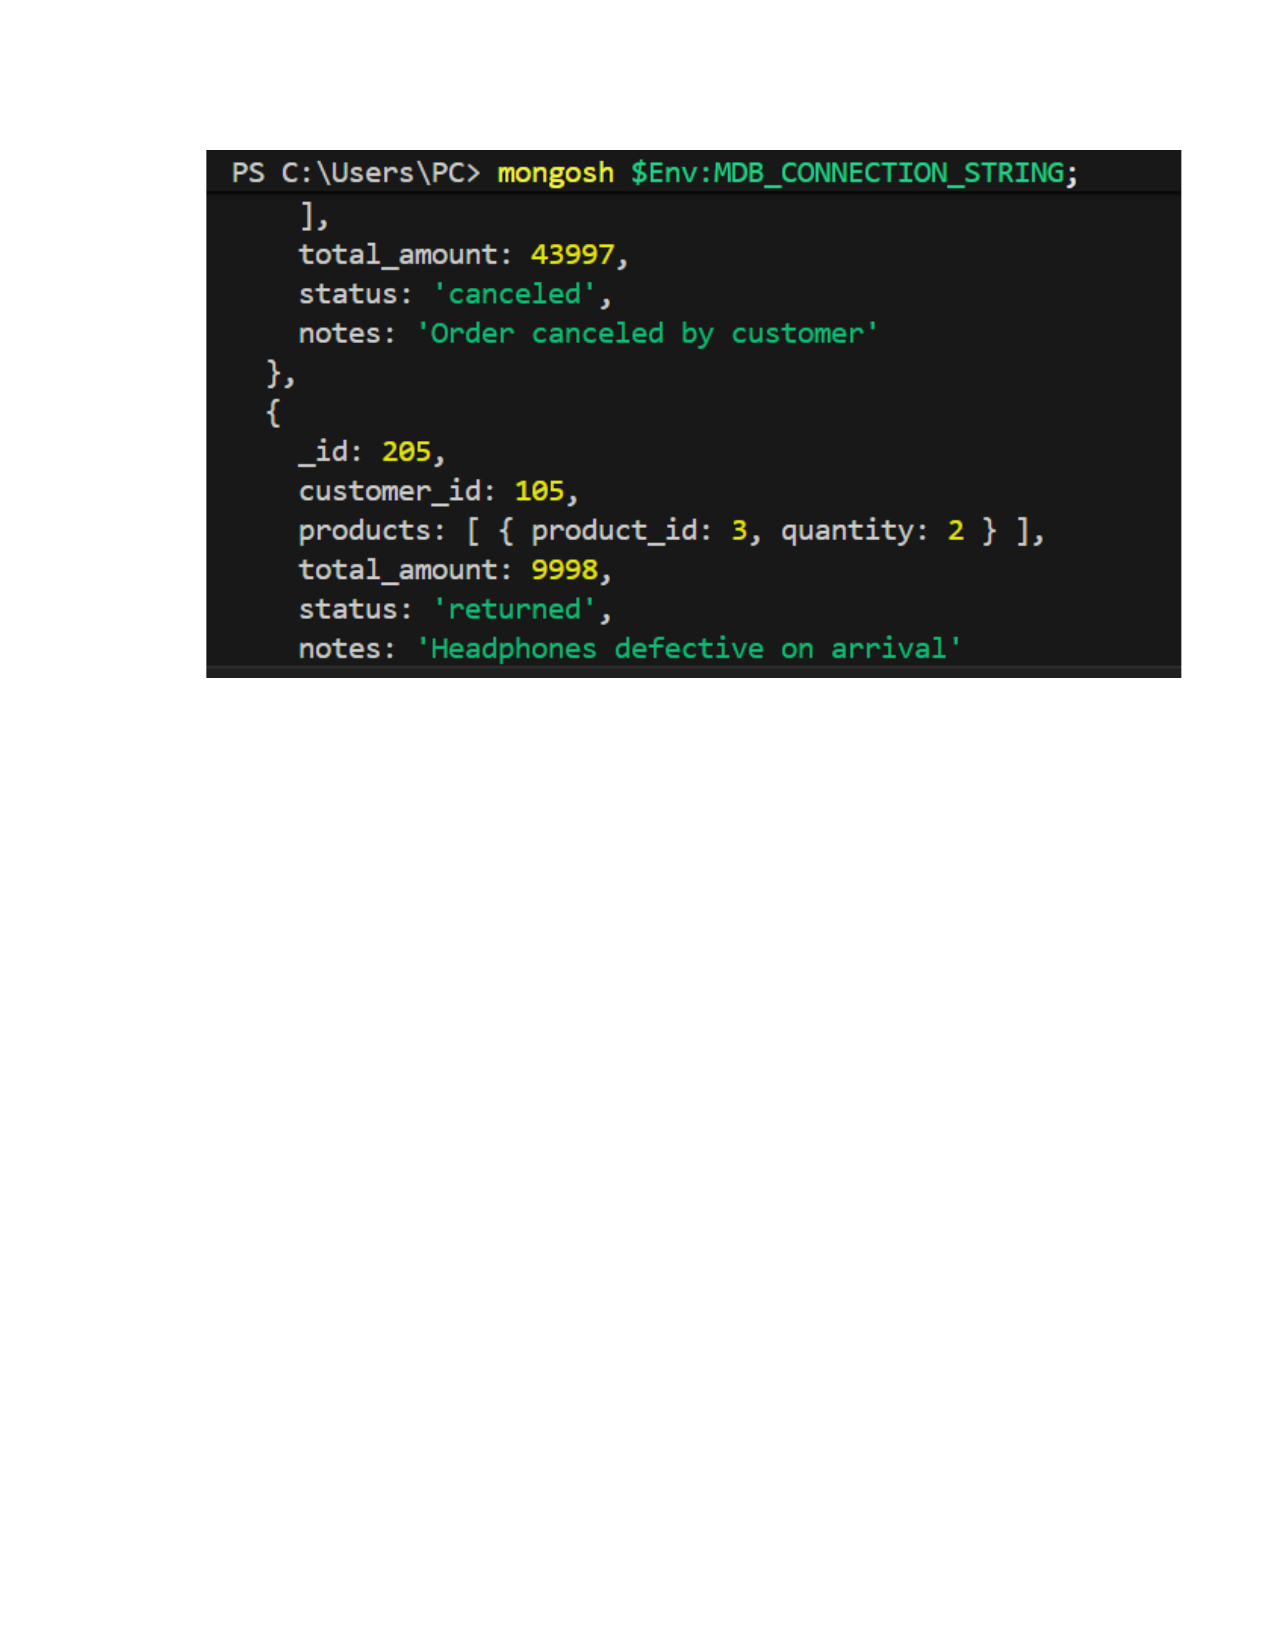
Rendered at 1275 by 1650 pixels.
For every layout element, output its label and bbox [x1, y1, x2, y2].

picture [206, 150, 1182, 678]
